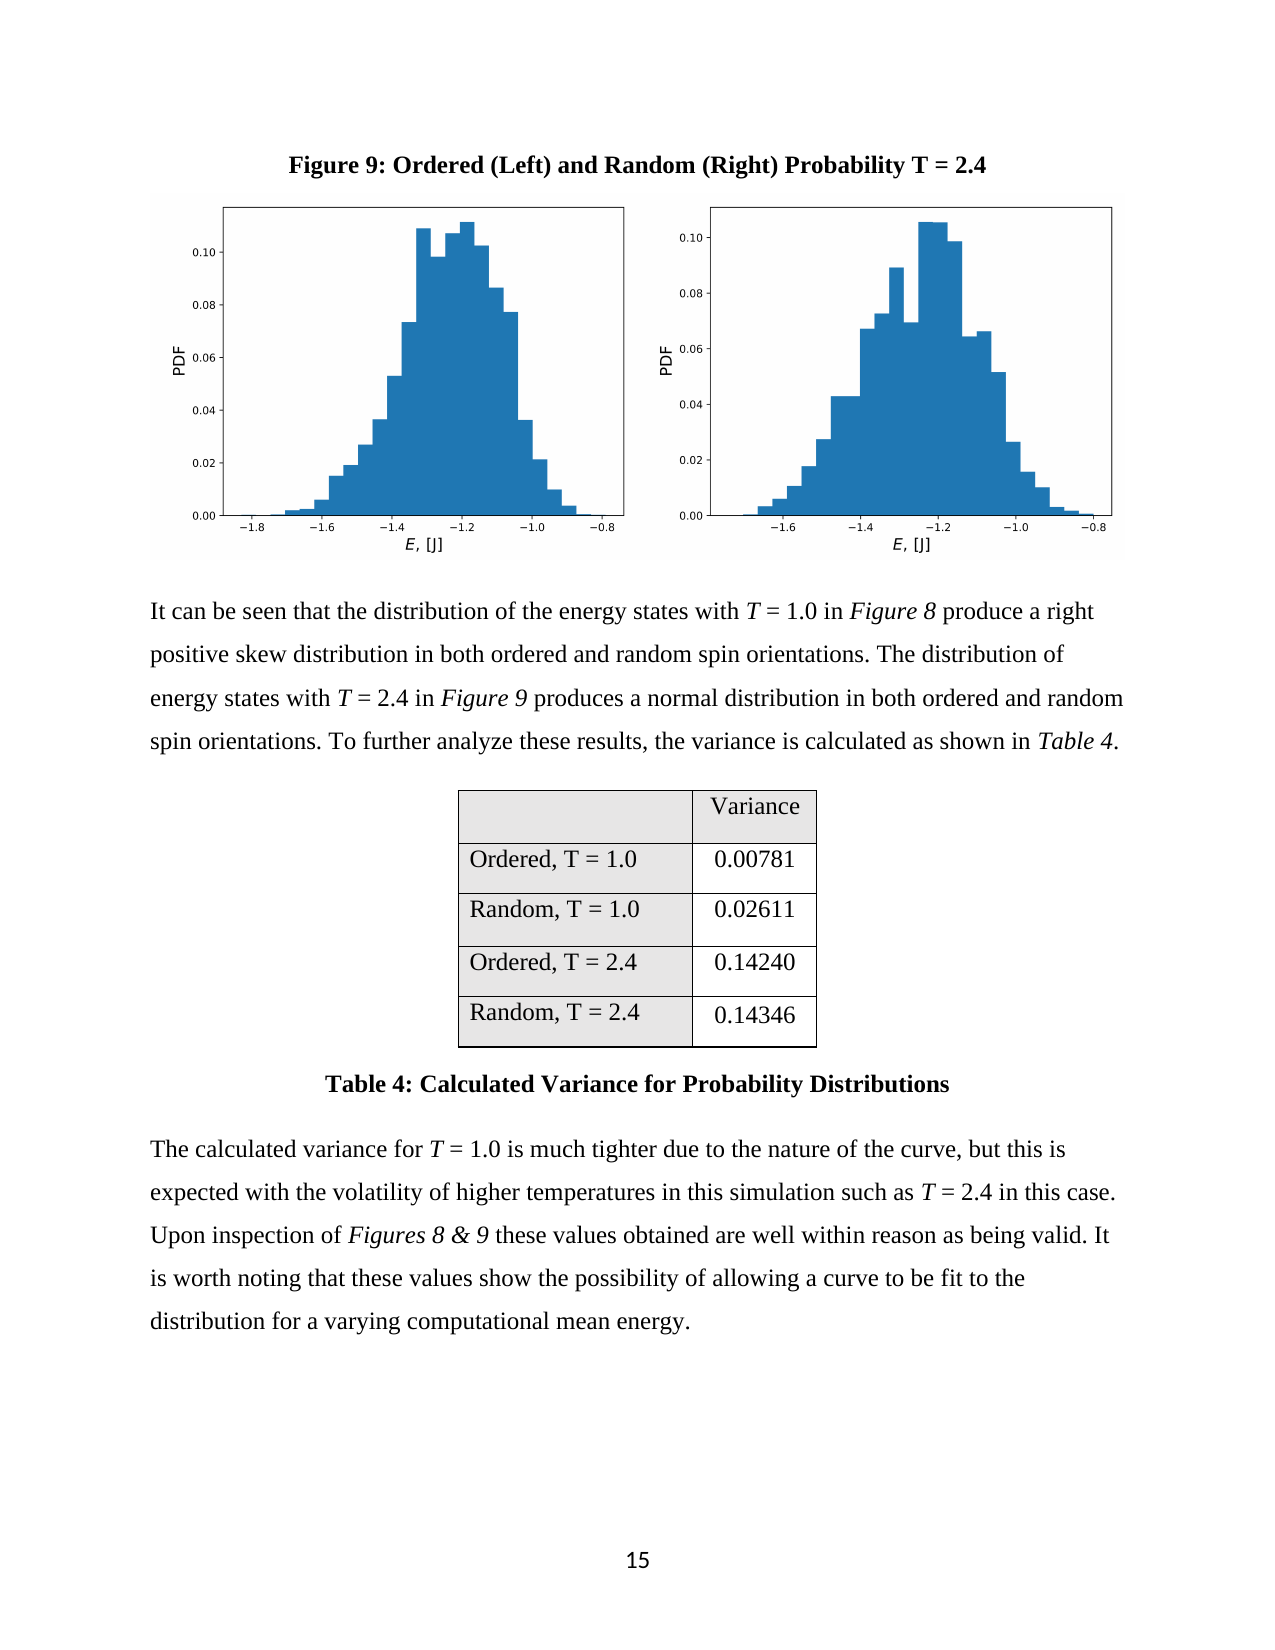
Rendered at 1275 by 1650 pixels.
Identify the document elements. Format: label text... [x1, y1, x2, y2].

text It can be seen that the distribution of the energy states with T = 1.0 in Figure 8 produce a right positive skew distribution in both ordered and random spin orientations. The distribution of energy states with T = 2.4 in Figure 9 produces a normal distribution in both ordered and random spin orientations. To further analyze these results, the variance is calculated as shown in Table 4. [150, 596, 1125, 754]
table_cell Random, T = 1.0 [459, 894, 692, 946]
table_cell 0.00781 [693, 844, 816, 893]
text The calculated variance for T = 1.0 is much tighter due to the nature of the curve, but this is expected with the volatility of higher temperatures in this simulation such as T = 2.4 in this case. Upon inspection of Figures 8 & 9 these values obtained are well within reason as being valid. It is worth noting that these values show the possibility of allowing a curve to be fit to the distribution for a varying computational mean energy. [150, 1134, 1125, 1335]
table_header Variance [693, 791, 816, 843]
table_cell 0.02611 [693, 894, 816, 946]
text Figure 9: Ordered (Left) and Random (Right) Probability T = 2.4 [150, 150, 1125, 193]
table_cell Random, T = 2.4 [459, 997, 692, 1046]
picture [150, 193, 1125, 560]
table_cell 0.14346 [693, 997, 816, 1046]
text Table 4: Calculated Variance for Probability Distributions [150, 1069, 1125, 1098]
table_cell Ordered, T = 2.4 [459, 947, 692, 996]
table_header [459, 791, 692, 843]
table_cell 0.14240 [693, 947, 816, 996]
table_cell Ordered, T = 1.0 [459, 844, 692, 893]
